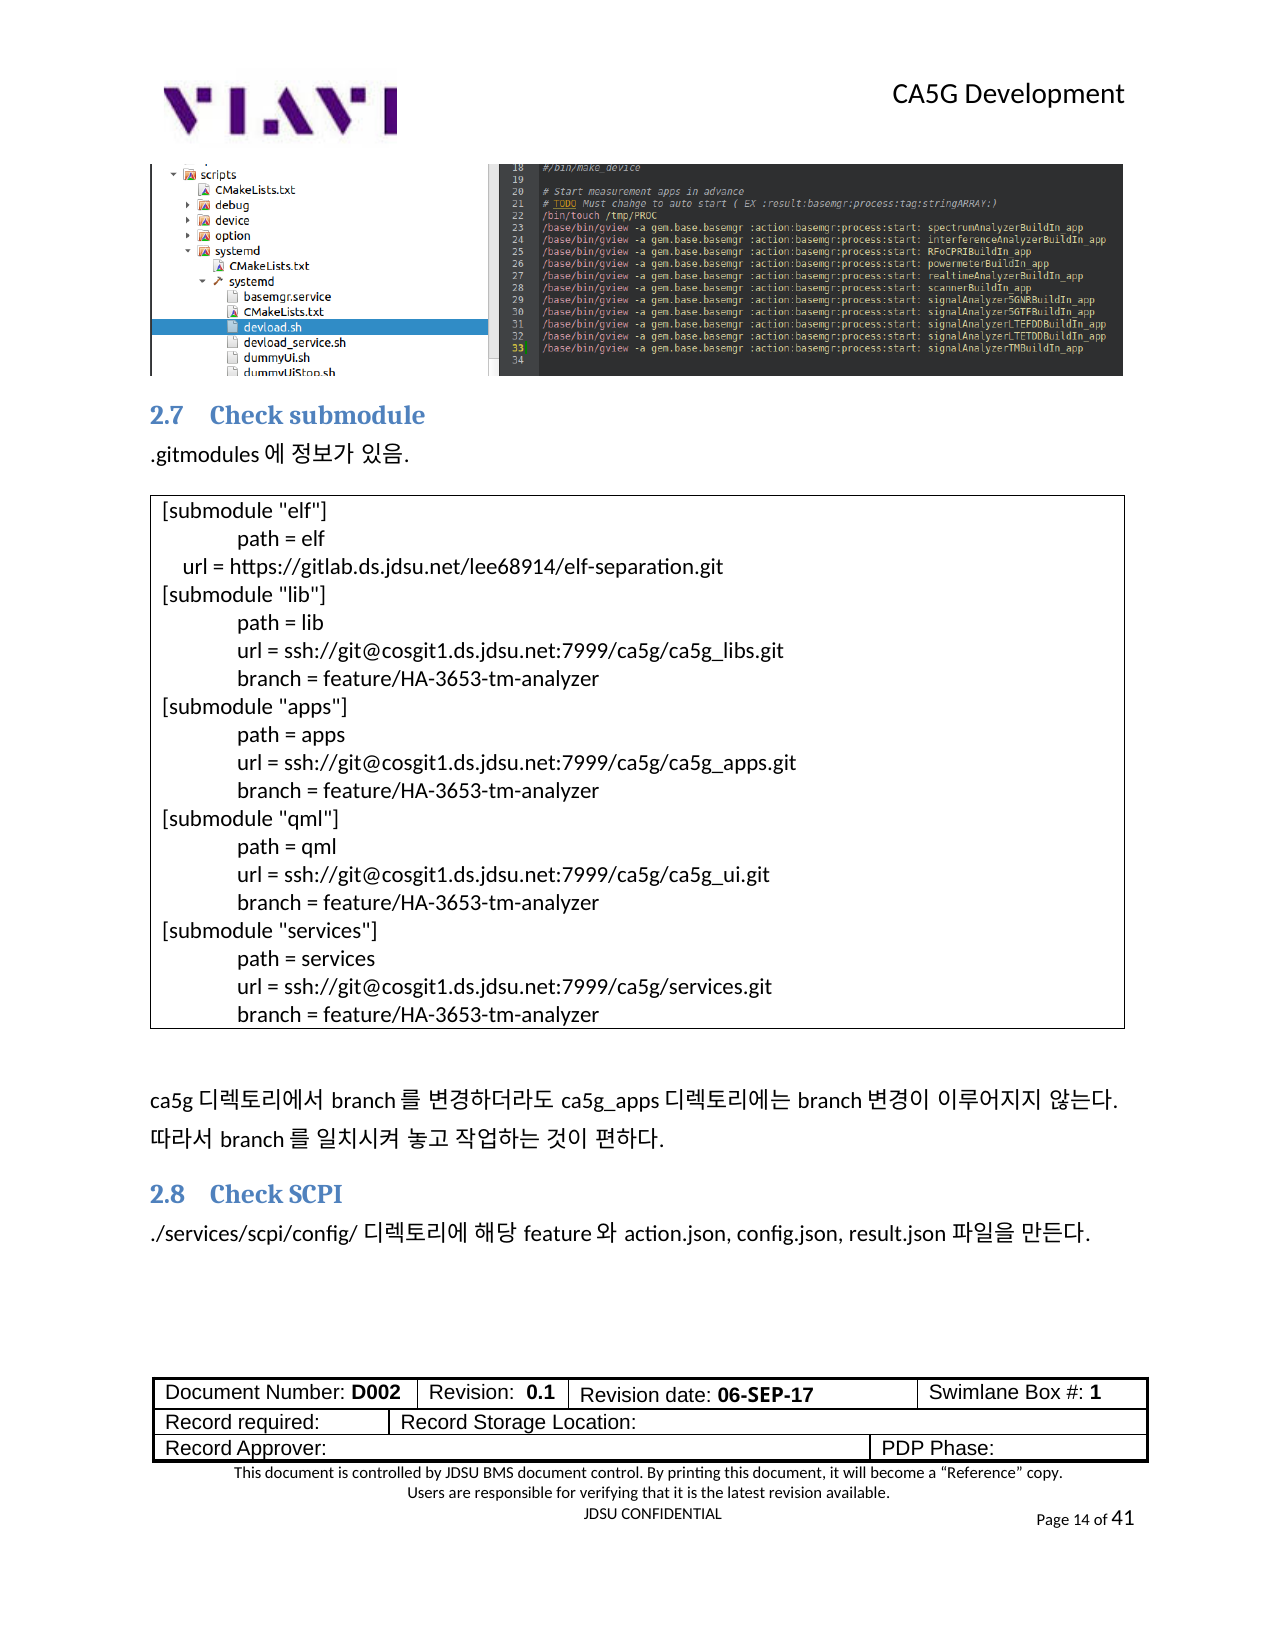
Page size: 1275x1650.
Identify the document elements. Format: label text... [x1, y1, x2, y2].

table_header [submodule "elf"] path = elf url = https://gitlab.ds.jdsu.net/lee68914/elf-separation.git [submodule "lib"] path = lib url = ssh://git@cosgit1.ds.jdsu.net:7999/ca5g/ca5g_libs.git branch = feature/HA-3653-tm-analyzer [submodule "apps"] path = apps url = ssh://git@cosgit1.ds.jdsu.net:7999/ca5g/ca5g_apps.git branch = feature/HA-3653-tm-analyzer [submodule "qml"] path = qml url = ssh://git@cosgit1.ds.jdsu.net:7999/ca5g/ca5g_ui.git branch = feature/HA-3653-tm-analyzer [submodule "services"] path = services url = ssh://git@cosgit1.ds.jdsu.net:7999/ca5g/services.git branch = feature/HA-3653-tm-analyzer [151, 496, 1124, 1028]
text ca5g 디렉토리에서 branch를 변경하더라도 ca5g_apps 디렉토리에는 branch 변경이 이루어지지 않는다. 따라서 branch를 일치시켜 놓고 작업하는 것이 편하다. [150, 1082, 1125, 1154]
picture [162, 68, 397, 146]
subtitle Check submodule [150, 400, 1125, 431]
picture [150, 164, 1123, 376]
text .gitmodules에 정보가 있음. [150, 436, 1125, 469]
subtitle Check SCPI [150, 1179, 1125, 1211]
text ./services/scpi/config/ 디렉토리에 해당 feature와 action.json, config.json, result.json 파일을 만든다. [150, 1215, 1125, 1248]
